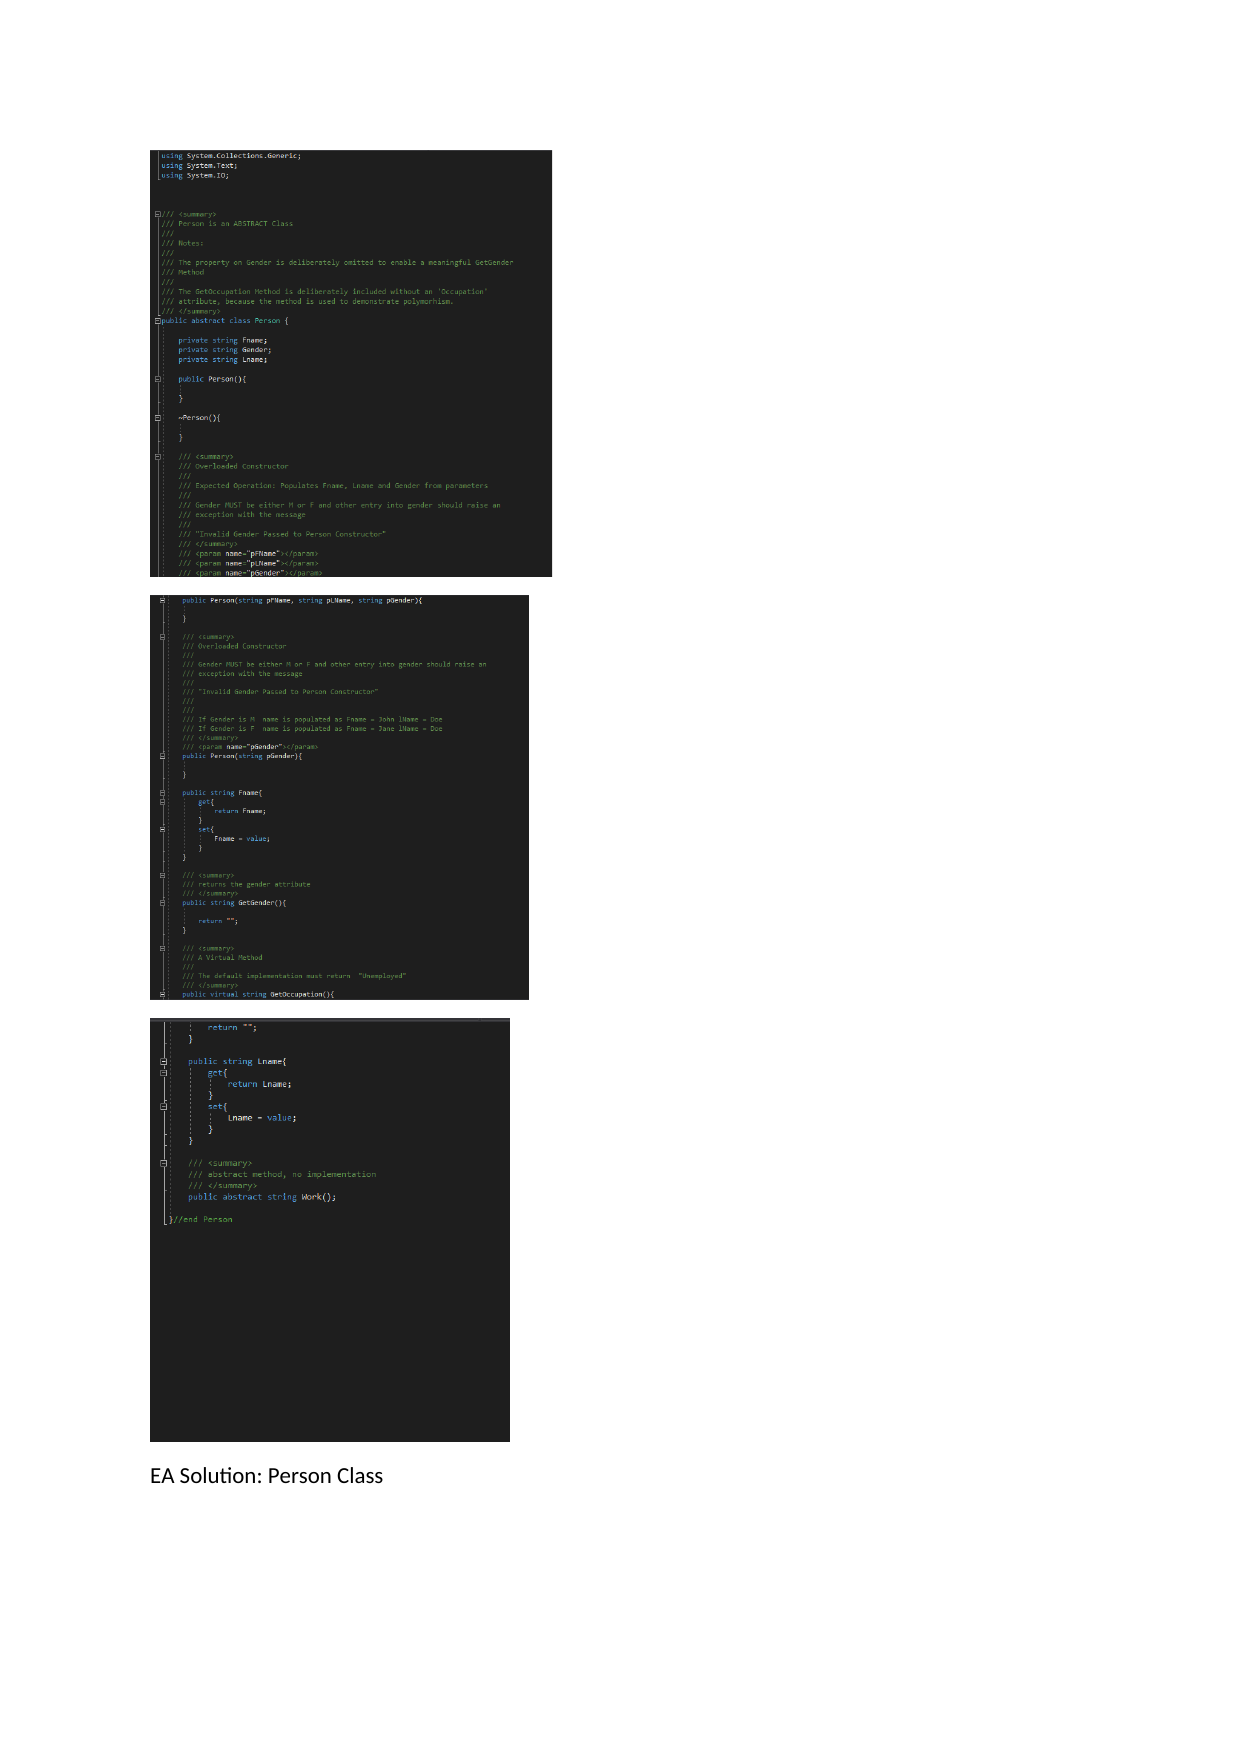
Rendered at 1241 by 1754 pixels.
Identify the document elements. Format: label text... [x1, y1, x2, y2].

picture [150, 150, 553, 577]
picture [150, 1018, 510, 1442]
picture [150, 595, 529, 1000]
text EA Solution: Person Class [150, 1461, 1090, 1489]
